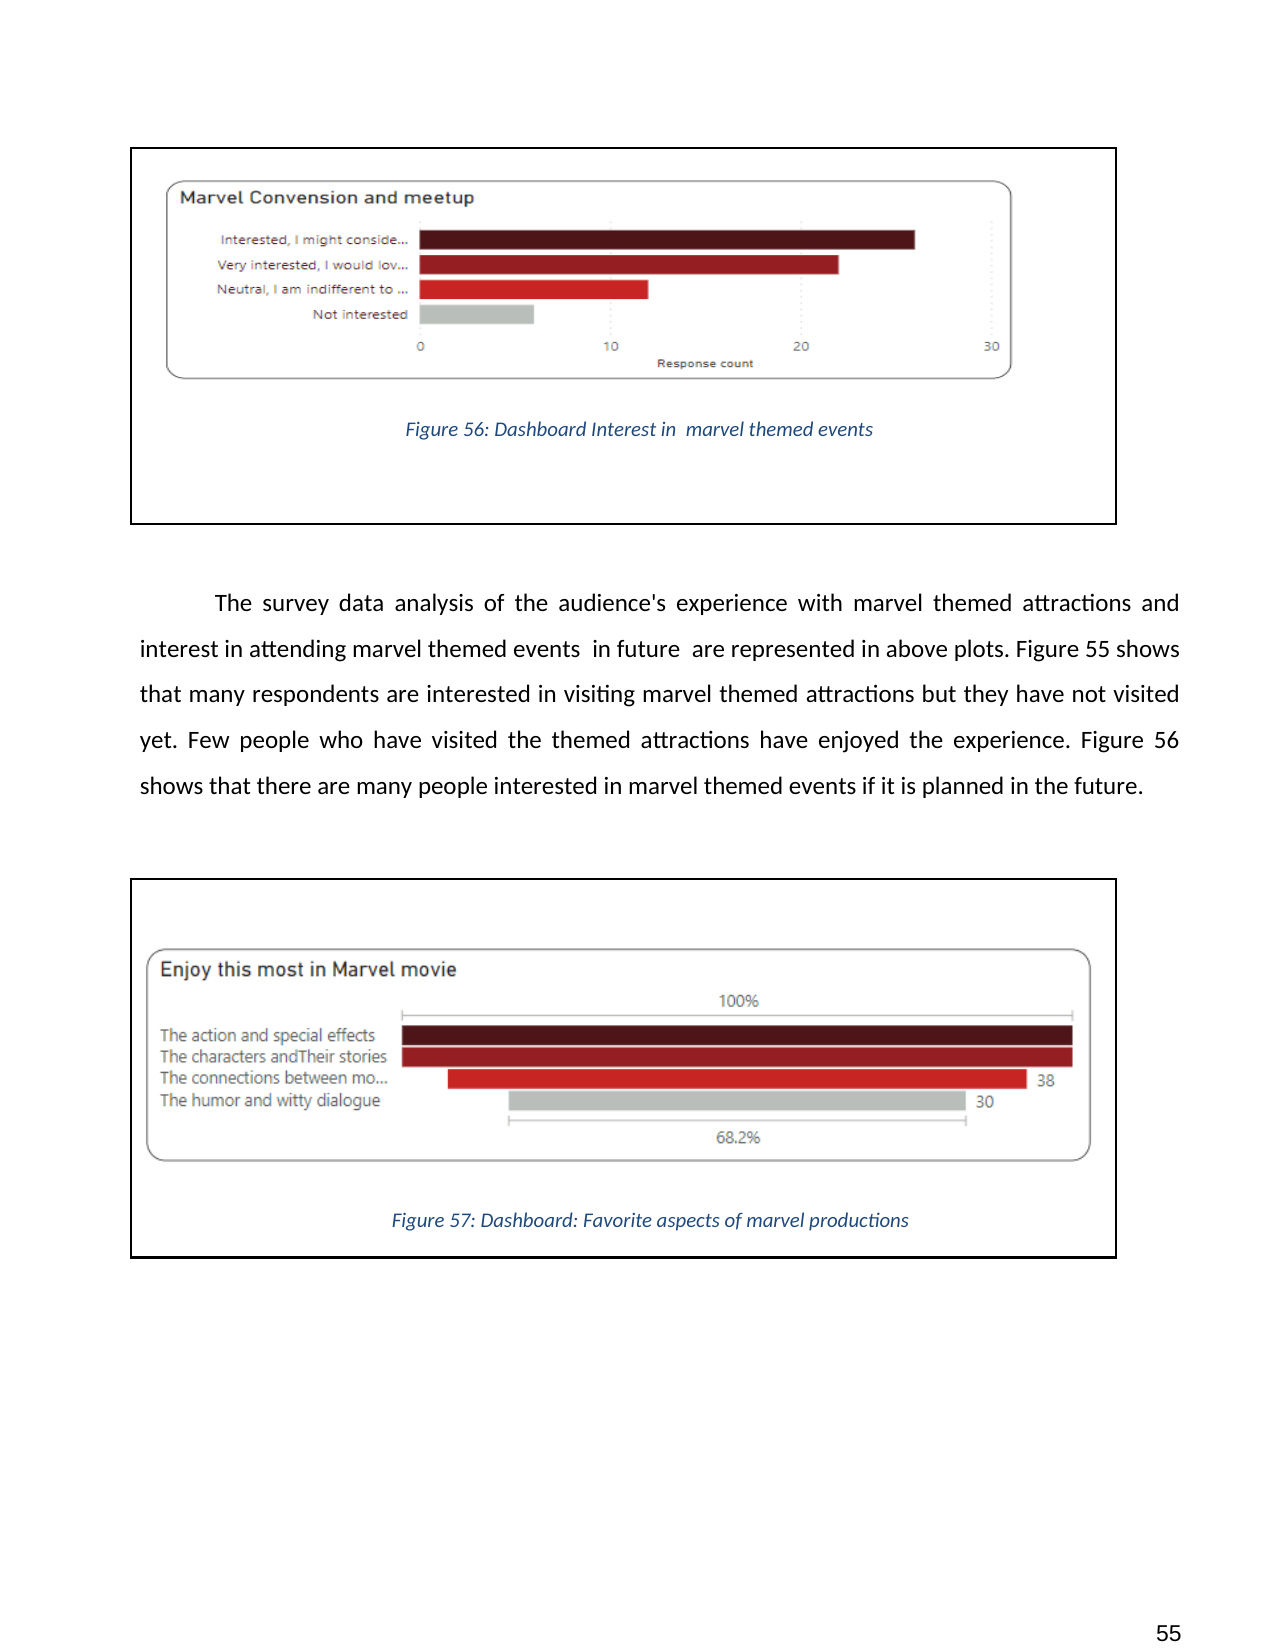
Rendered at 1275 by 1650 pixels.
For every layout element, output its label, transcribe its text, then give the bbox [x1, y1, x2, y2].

picture [141, 176, 1026, 387]
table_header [132, 149, 1115, 523]
picture [141, 946, 1103, 1170]
text The survey data analysis of the audience's experience with marvel themed attractions and interest in attending marvel themed events in future are represented in above plots. Figure 55 shows that many respondents are interested in visiting marvel themed attractions but they have not visited yet. Few people who have visited the themed attractions have enjoyed the experience. Figure 56 shows that there are many people interested in marvel themed events if it is planned in the future. [139, 587, 1181, 800]
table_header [132, 880, 1115, 1256]
